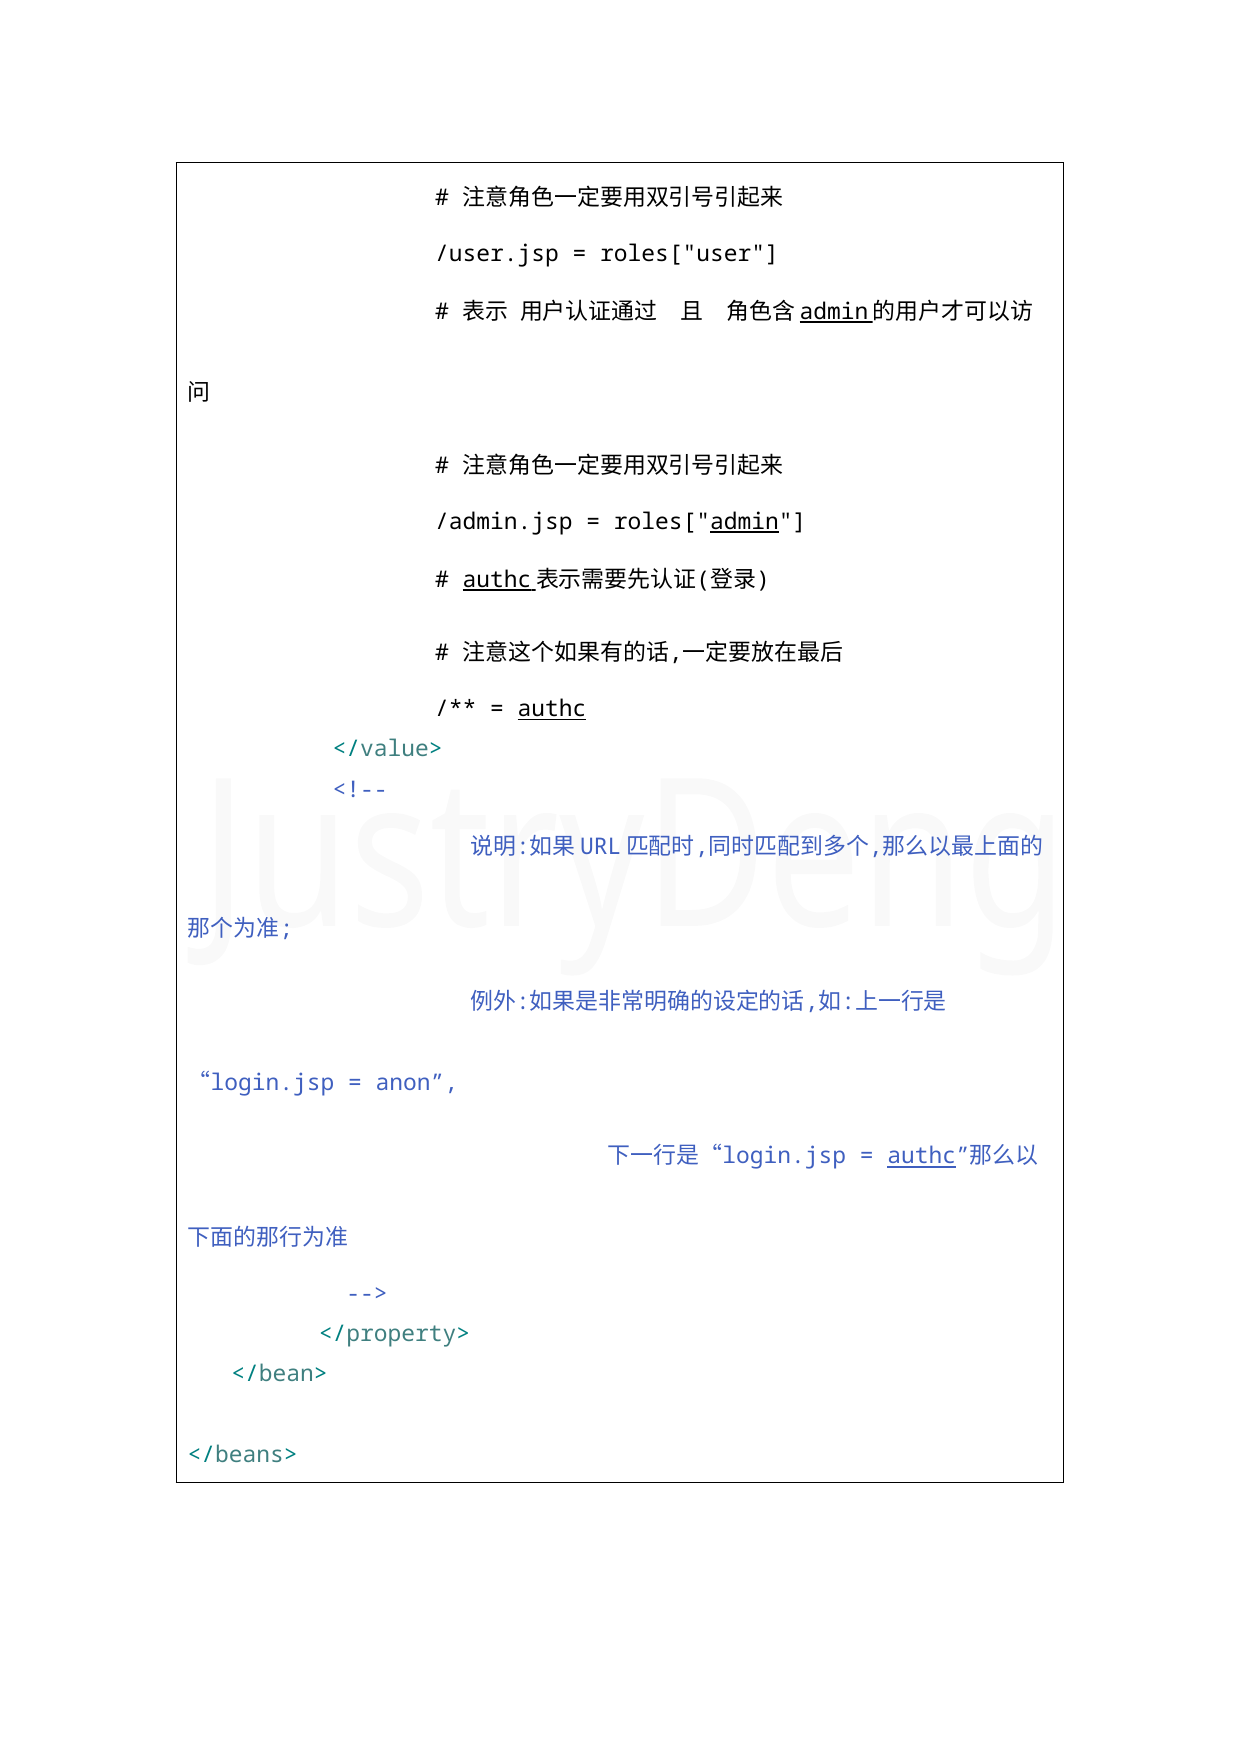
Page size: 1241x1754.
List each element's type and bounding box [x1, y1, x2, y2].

table_header [177, 163, 1063, 1482]
